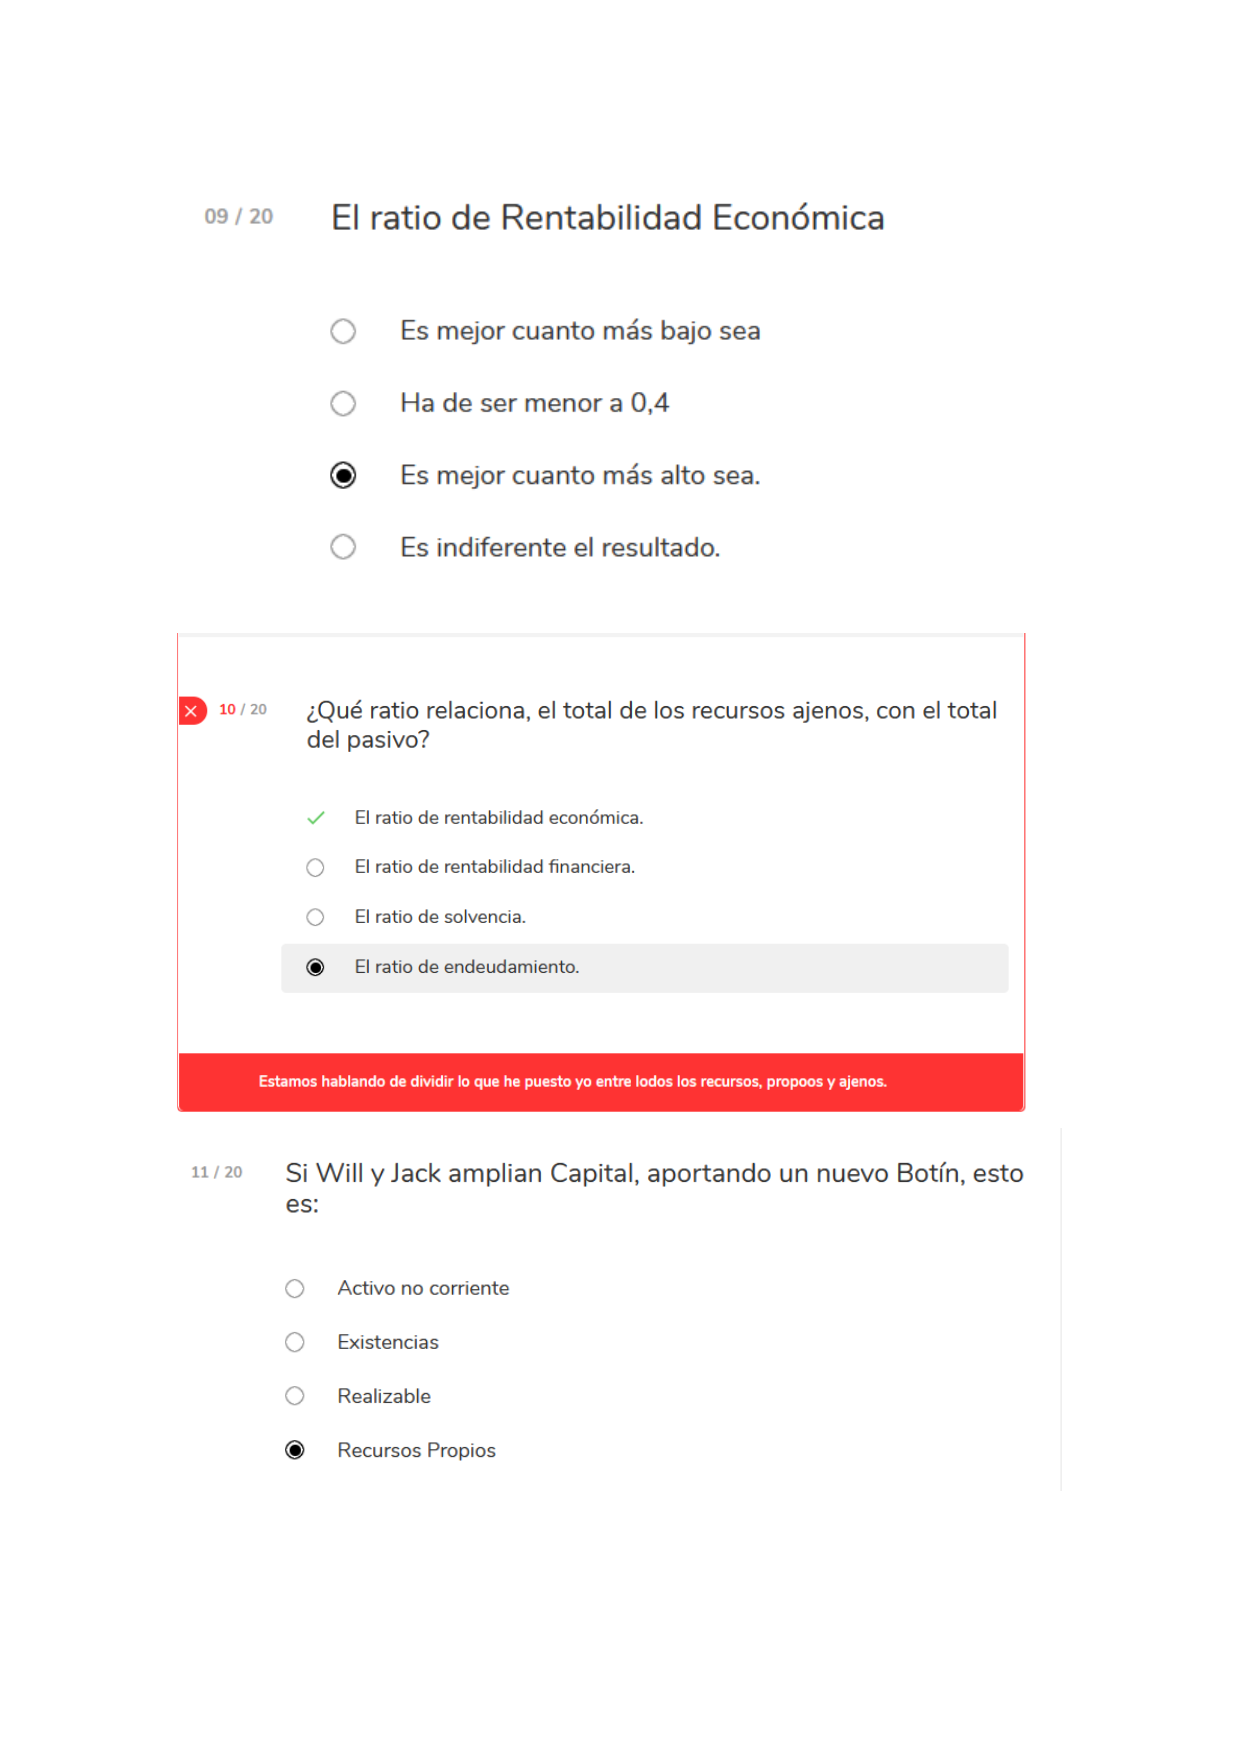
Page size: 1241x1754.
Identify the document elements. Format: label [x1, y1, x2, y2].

picture [177, 633, 1063, 1118]
picture [177, 1128, 1063, 1491]
picture [177, 147, 1063, 629]
